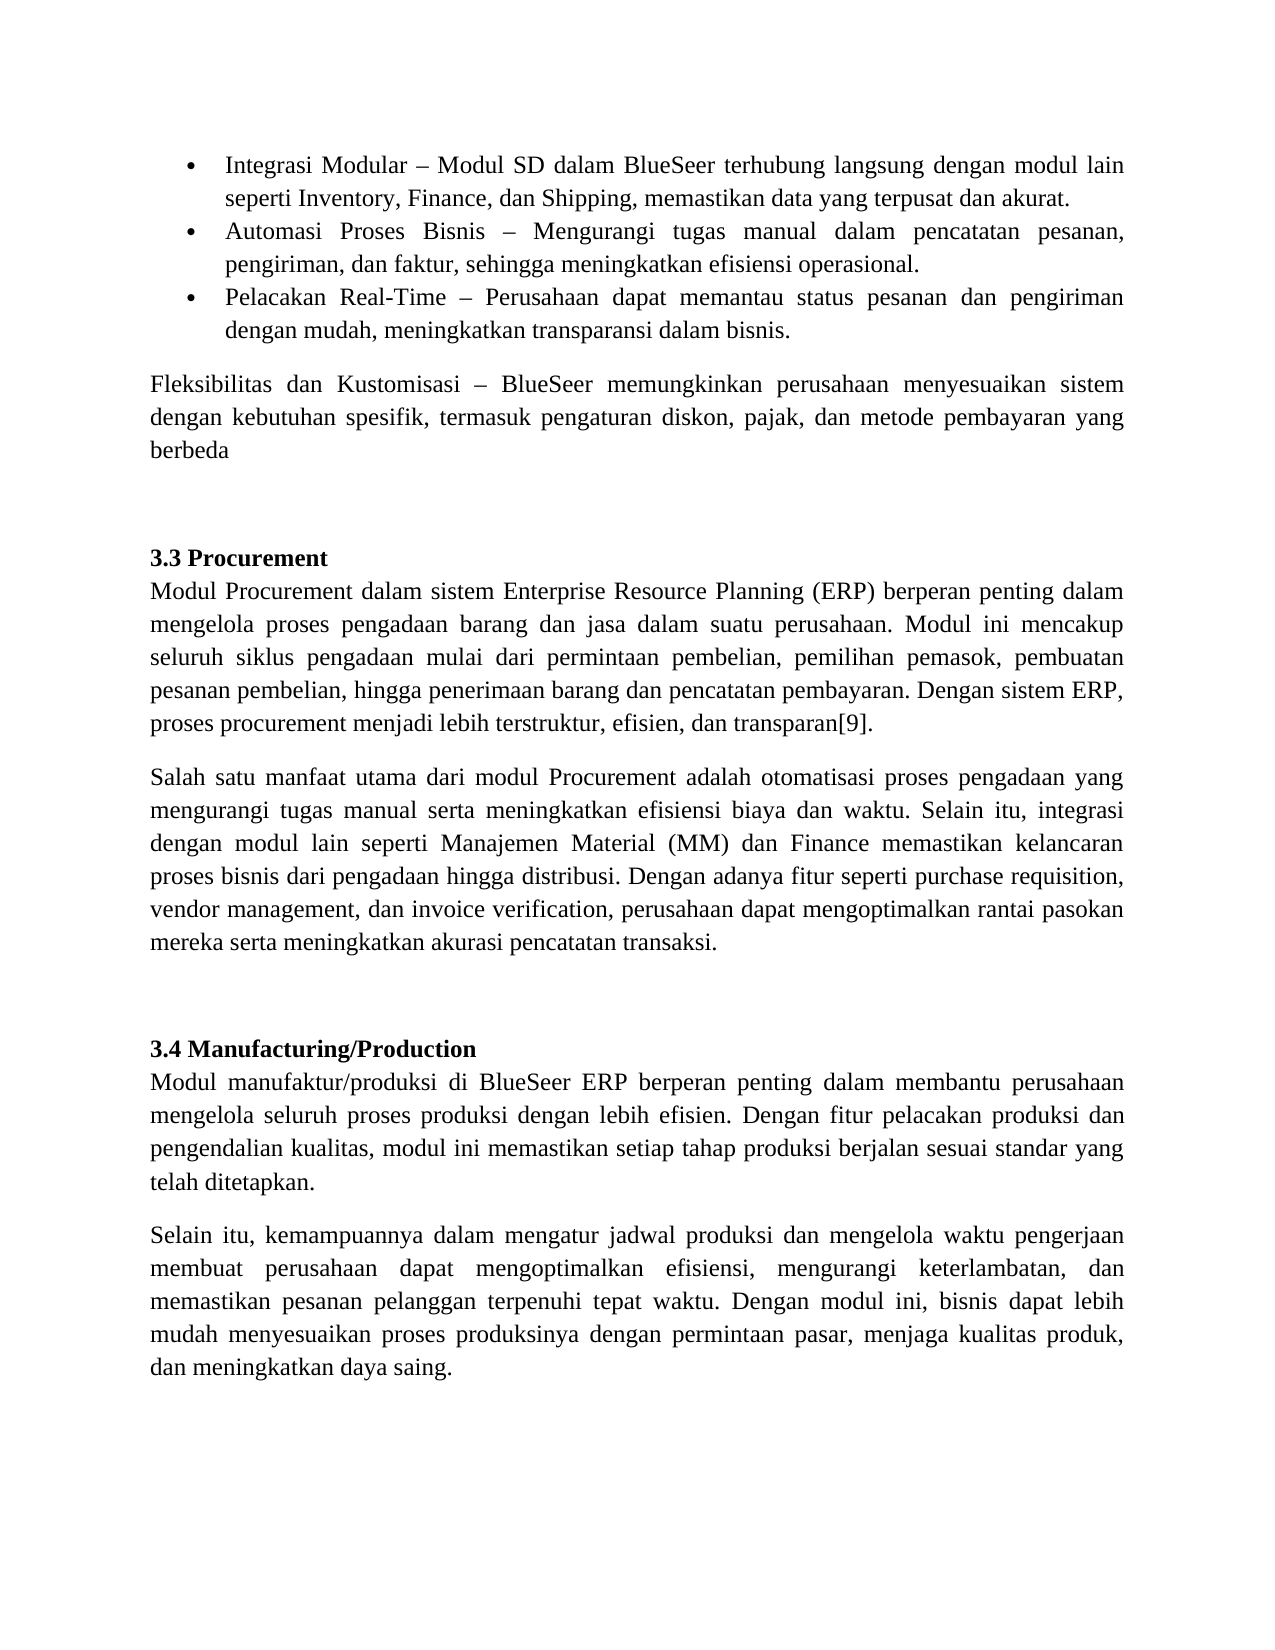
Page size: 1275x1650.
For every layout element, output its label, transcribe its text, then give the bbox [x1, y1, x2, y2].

text Salah satu manfaat utama dari modul Procurement adalah otomatisasi proses pengadaan yang mengurangi tugas manual serta meningkatkan efisiensi biaya dan waktu. Selain itu, integrasi dengan modul lain seperti Manajemen Material (MM) dan Finance memastikan kelancaran proses bisnis dari pengadaan hingga distribusi. Dengan adanya fitur seperti purchase requisition, vendor management, dan invoice verification, perusahaan dapat mengoptimalkan rantai pasokan mereka serta meningkatkan akurasi pencatatan transaksi. [150, 762, 1125, 956]
list Integrasi Modular – Modul SD dalam BlueSeer terhubung langsung dengan modul lain seperti Inventory, Finance, dan Shipping, memastikan data yang terpusat dan akurat. [187, 150, 1125, 212]
list Automasi Proses Bisnis – Mengurangi tugas manual dalam pencatatan pesanan, pengiriman, dan faktur, sehingga meningkatkan efisiensi operasional. [187, 216, 1125, 278]
subtitle 3.4 Manufacturing/Production [150, 1034, 1125, 1063]
list Pelacakan Real-Time – Perusahaan dapat memantau status pesanan dan pengiriman dengan mudah, meningkatkan transparansi dalam bisnis. [187, 282, 1125, 344]
text Selain itu, kemampuannya dalam mengatur jadwal produksi dan mengelola waktu pengerjaan membuat perusahaan dapat mengoptimalkan efisiensi, mengurangi keterlambatan, dan memastikan pesanan pelanggan terpenuhi tepat waktu. Dengan modul ini, bisnis dapat lebih mudah menyesuaikan proses produksinya dengan permintaan pasar, menjaga kualitas produk, dan meningkatkan daya saing. [150, 1220, 1125, 1381]
text Fleksibilitas dan Kustomisasi – BlueSeer memungkinkan perusahaan menyesuaikan sistem dengan kebutuhan spesifik, termasuk pengaturan diskon, pajak, dan metode pembayaran yang berbeda [150, 369, 1125, 464]
text Modul Procurement dalam sistem Enterprise Resource Planning (ERP) berperan penting dalam mengelola proses pengadaan barang dan jasa dalam suatu perusahaan. Modul ini mencakup seluruh siklus pengadaan mulai dari permintaan pembelian, pemilihan pemasok, pembuatan pesanan pembelian, hingga penerimaan barang dan pencatatan pembayaran. Dengan sistem ERP, proses procurement menjadi lebih terstruktur, efisien, dan transparan[9]. [150, 576, 1125, 737]
subtitle 3.3 Procurement [150, 543, 1125, 571]
text Modul manufaktur/produksi di BlueSeer ERP berperan penting dalam membantu perusahaan mengelola seluruh proses produksi dengan lebih efisien. Dengan fitur pelacakan produksi dan pengendalian kualitas, modul ini memastikan setiap tahap produksi berjalan sesuai standar yang telah ditetapkan. [150, 1067, 1125, 1195]
